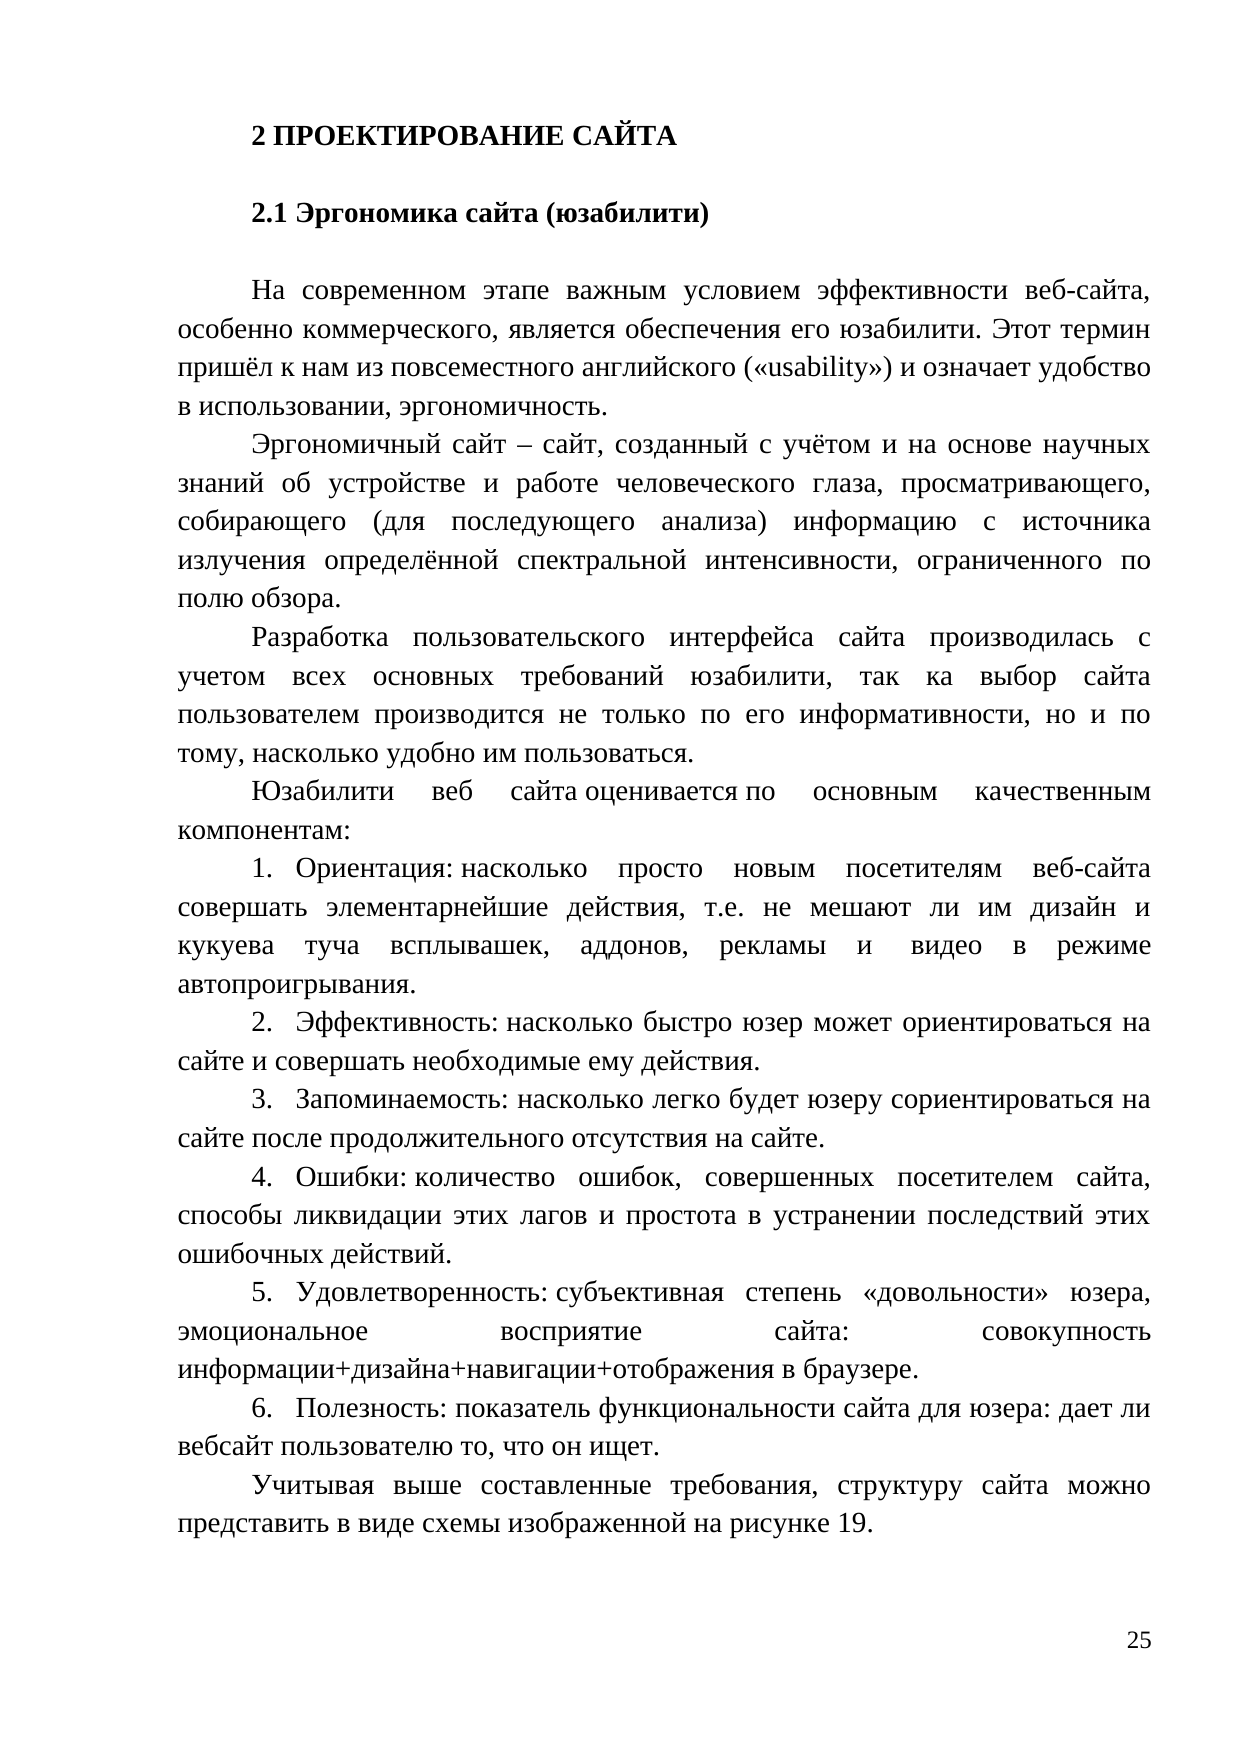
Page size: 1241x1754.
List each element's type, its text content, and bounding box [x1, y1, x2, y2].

text Учитывая выше составленные требования, структуру сайта можно представить в виде схемы изображенной на рисунке 19. [177, 1467, 1152, 1539]
list Удовлетворенность: субъективная степень «довольности» юзера, эмоциональное восприятие сайта: совокупность информации+дизайна+навигации+отображения в браузере. [177, 1274, 1152, 1385]
list Ориентация: насколько просто новым посетителям веб-сайта совершать элементарнейшие действия, т.е. не мешают ли им дизайн и кукуева туча всплывашек, аддонов, рекламы и видео в режиме автопроигрывания. [177, 850, 1152, 999]
text Разработка пользовательского интерфейса сайта производилась с учетом всех основных требований юзабилити, так ка выбор сайта пользователем производится не только по его информативности, но и по тому, насколько удобно им пользоваться. [177, 619, 1152, 768]
text Юзабилити веб сайта оценивается по основным качественным компонентам: [177, 773, 1152, 845]
list Полезность: показатель функциональности сайта для юзера: дает ли вебсайт пользователю то, что он ищет. [177, 1390, 1152, 1462]
text 2.1 Эргономика сайта (юзабилити) [177, 195, 1152, 229]
list Запоминаемость: насколько легко будет юзеру сориентироваться на сайте после продолжительного отсутствия на сайте. [177, 1082, 1152, 1154]
text 2 ПРОЕКТИРОВАНИЕ САЙТА [177, 118, 1152, 152]
list Эффективность: насколько быстро юзер может ориентироваться на сайте и совершать необходимые ему действия. [177, 1004, 1152, 1077]
text Эргономичный сайт – сайт, созданный с учётом и на основе научных знаний об устройстве и работе человеческого глаза, просматривающего, собирающего (для последующего анализа) информацию с источника излучения определённой спектральной интенсивности, ограниченного по полю обзора. [177, 426, 1152, 614]
text На современном этапе важным условием эффективности веб-сайта, особенно коммерческого, является обеспечения его юзабилити. Этот термин пришёл к нам из повсеместного английского («usability») и означает удобство в использовании, эргономичность. [177, 272, 1152, 421]
list Ошибки: количество ошибок, совершенных посетителем сайта, способы ликвидации этих лагов и простота в устранении последствий этих ошибочных действий. [177, 1159, 1152, 1269]
